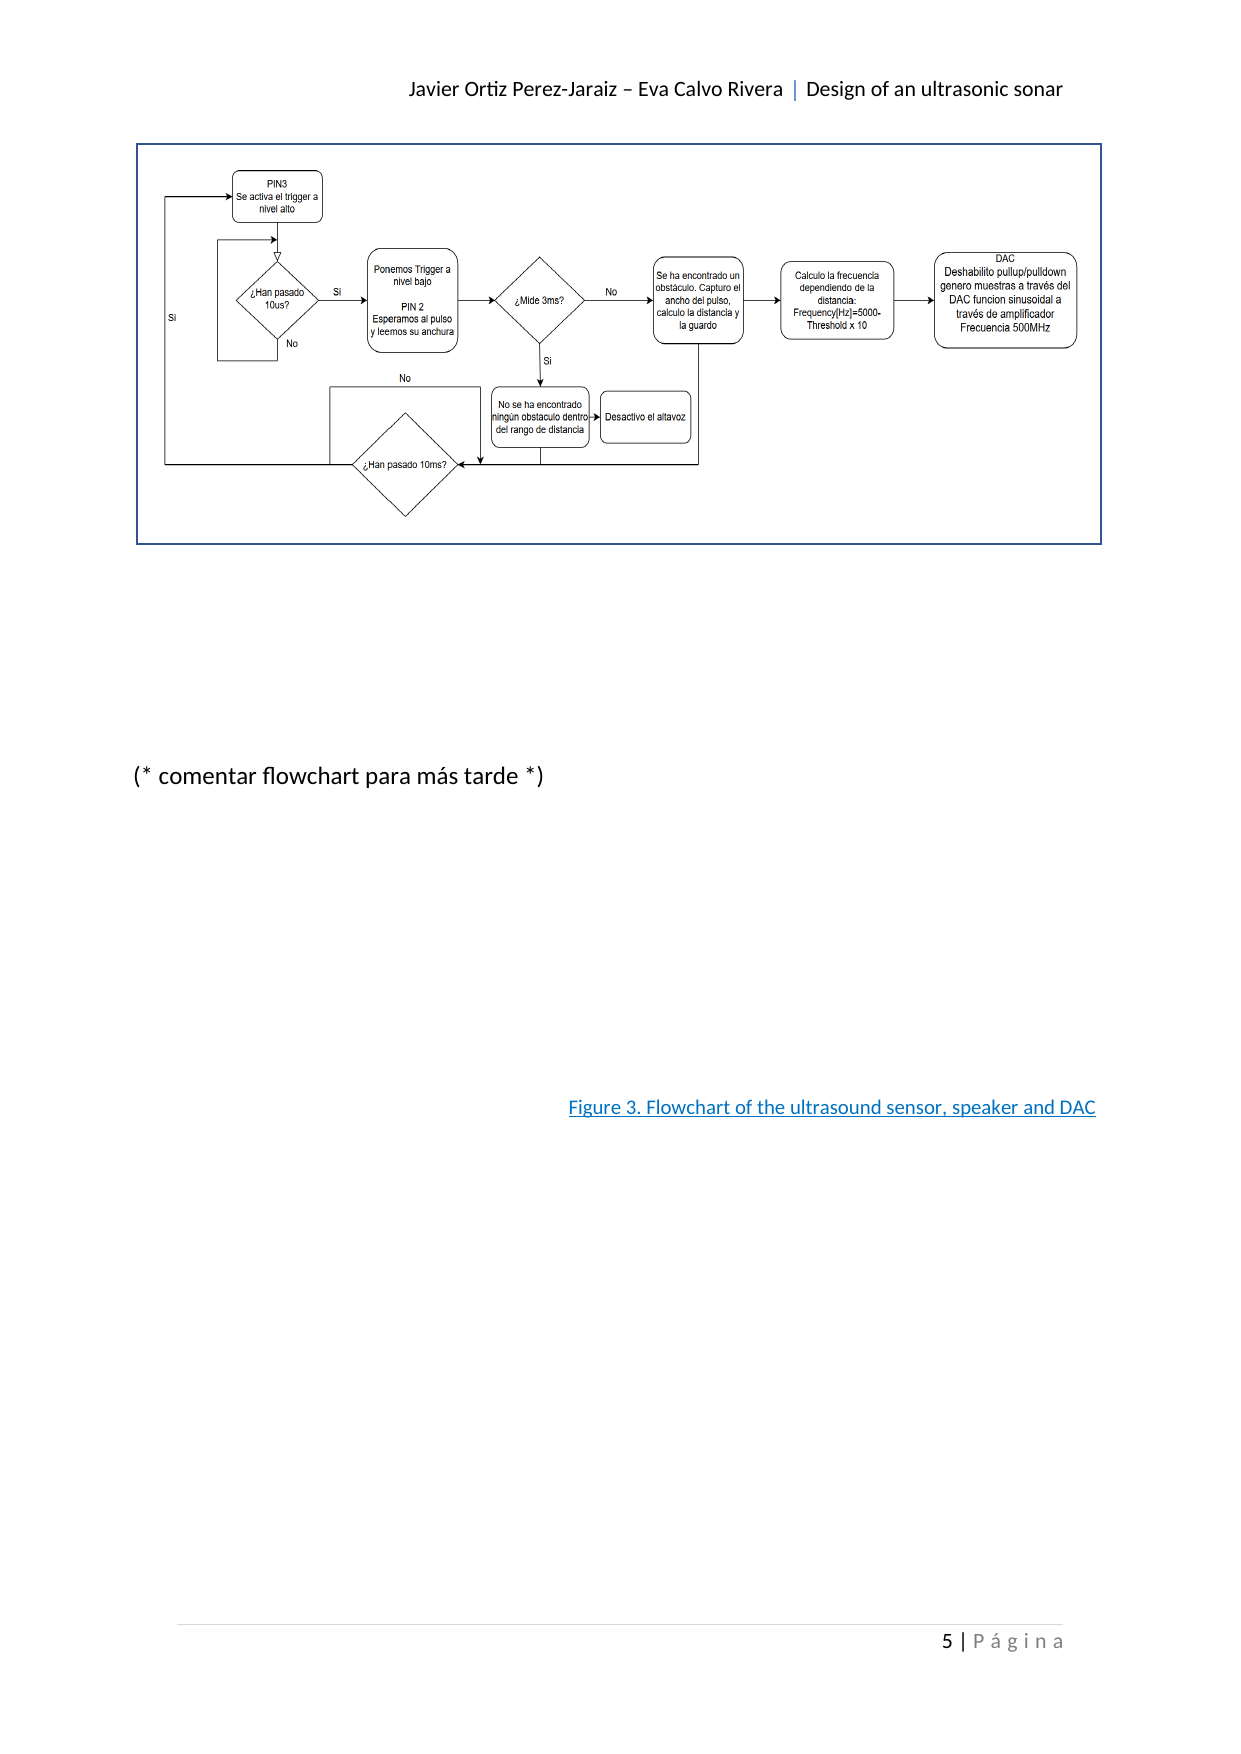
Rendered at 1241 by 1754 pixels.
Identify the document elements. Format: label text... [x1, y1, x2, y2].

picture [158, 159, 1084, 525]
text (* comentar flowchart para más tarde *) [133, 689, 1063, 791]
